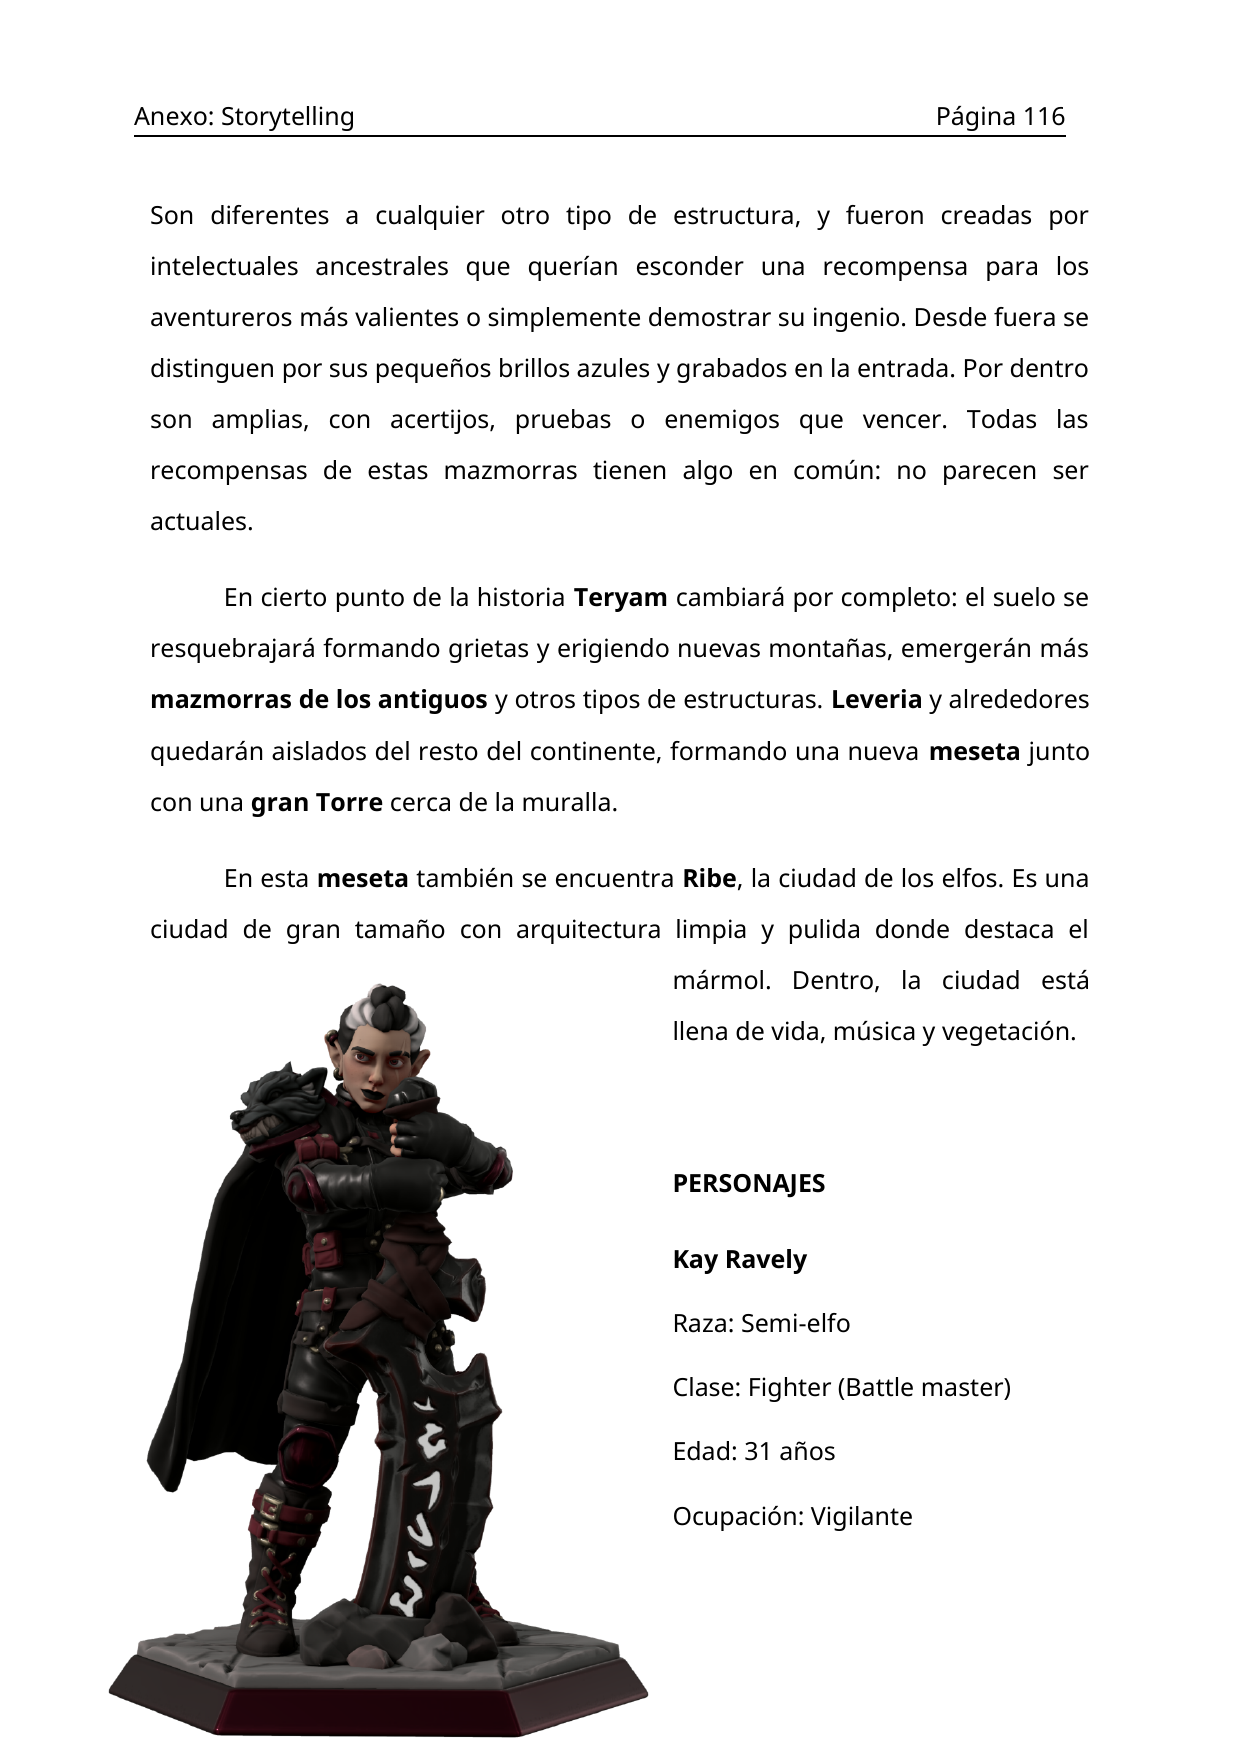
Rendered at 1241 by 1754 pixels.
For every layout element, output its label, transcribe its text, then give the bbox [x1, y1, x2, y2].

text En cierto punto de la historia Teryam cambiará por completo: el suelo se resquebrajará formando grietas y erigiendo nuevas montañas, emergerán más mazmorras de los antiguos y otros tipos de estructuras. Leveria y alrededores quedarán aislados del resto del continente, formando una nueva meseta junto con una gran Torre cerca de la muralla. [150, 580, 1090, 818]
picture [101, 978, 654, 1754]
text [150, 198, 1090, 538]
text Kay Ravely [654, 1242, 1090, 1276]
text En esta meseta también se encuentra Ribe, la ciudad de los elfos. Es una ciudad de gran tamaño con arquitectura limpia y pulida donde destaca el mármol. Dentro, la ciudad está llena de vida, música y vegetación. [150, 860, 1090, 1047]
text PERSONAJES [654, 1166, 1090, 1199]
text Edad: 31 años [654, 1434, 1090, 1468]
text Ocupación: Vigilante [654, 1498, 1090, 1532]
text Clase: Fighter (Battle master) [654, 1370, 1090, 1404]
text Raza: Semi-elfo [654, 1306, 1090, 1340]
